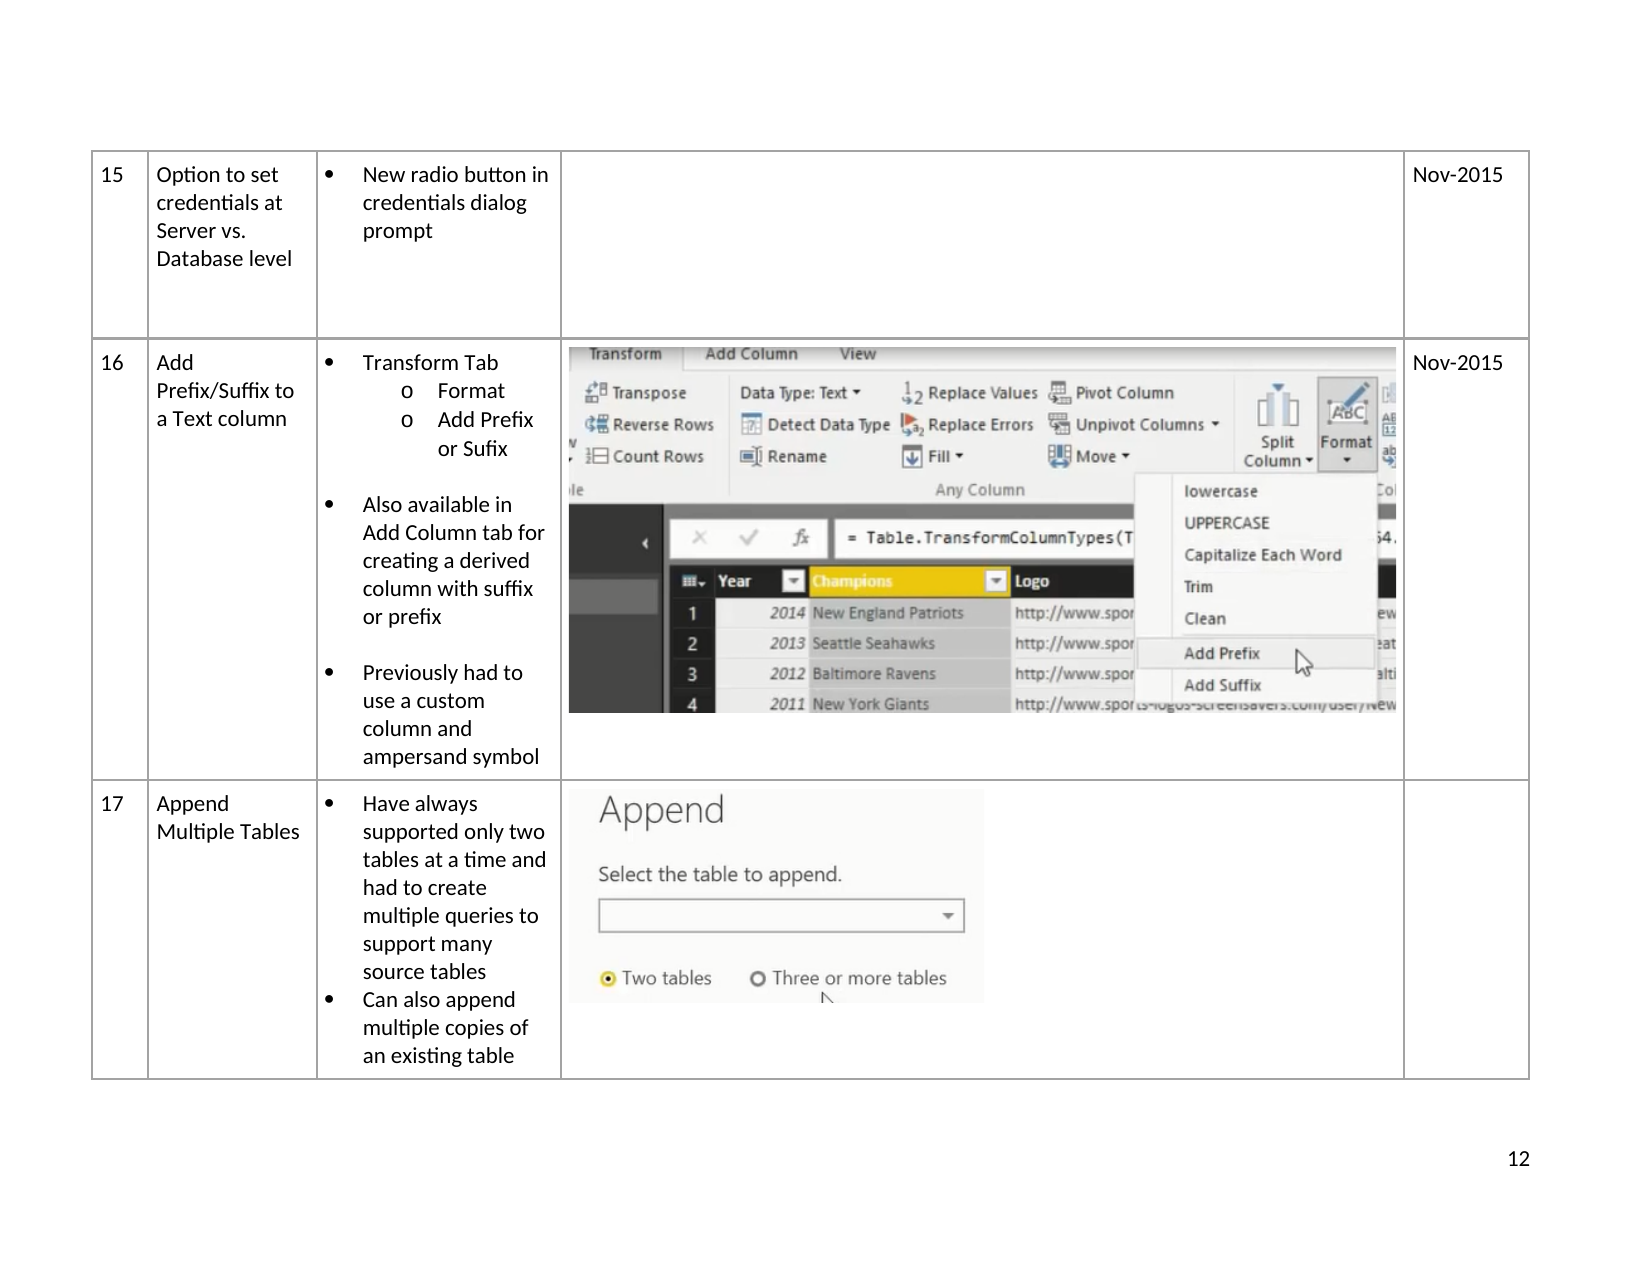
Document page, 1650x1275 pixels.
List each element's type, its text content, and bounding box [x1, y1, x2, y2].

table_cell Transform Tab Format Add Prefix or Sufix Also available in Add Column tab for creating a derived column with suffix or prefix Previously had to use a custom column and ampersand symbol [318, 340, 560, 779]
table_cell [318, 781, 560, 1078]
table_cell [1405, 781, 1528, 1078]
picture [568, 789, 985, 1003]
table_cell 17 [93, 781, 147, 1078]
table_cell New radio button in credentials dialog prompt [318, 152, 560, 337]
table_cell [562, 152, 1403, 337]
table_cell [149, 781, 316, 1078]
table_cell Add Prefix/Suffix to a Text column [149, 340, 316, 779]
table_cell Option to set credentials at Server vs. Database level [149, 152, 316, 337]
table_cell [562, 340, 1403, 779]
table_cell Nov-2015 [1405, 152, 1528, 337]
table_cell Nov-2015 [1405, 340, 1528, 779]
picture [568, 347, 1397, 713]
table_cell [562, 781, 1403, 1078]
table_cell 16 [93, 340, 147, 779]
table_cell 15 [93, 152, 147, 337]
